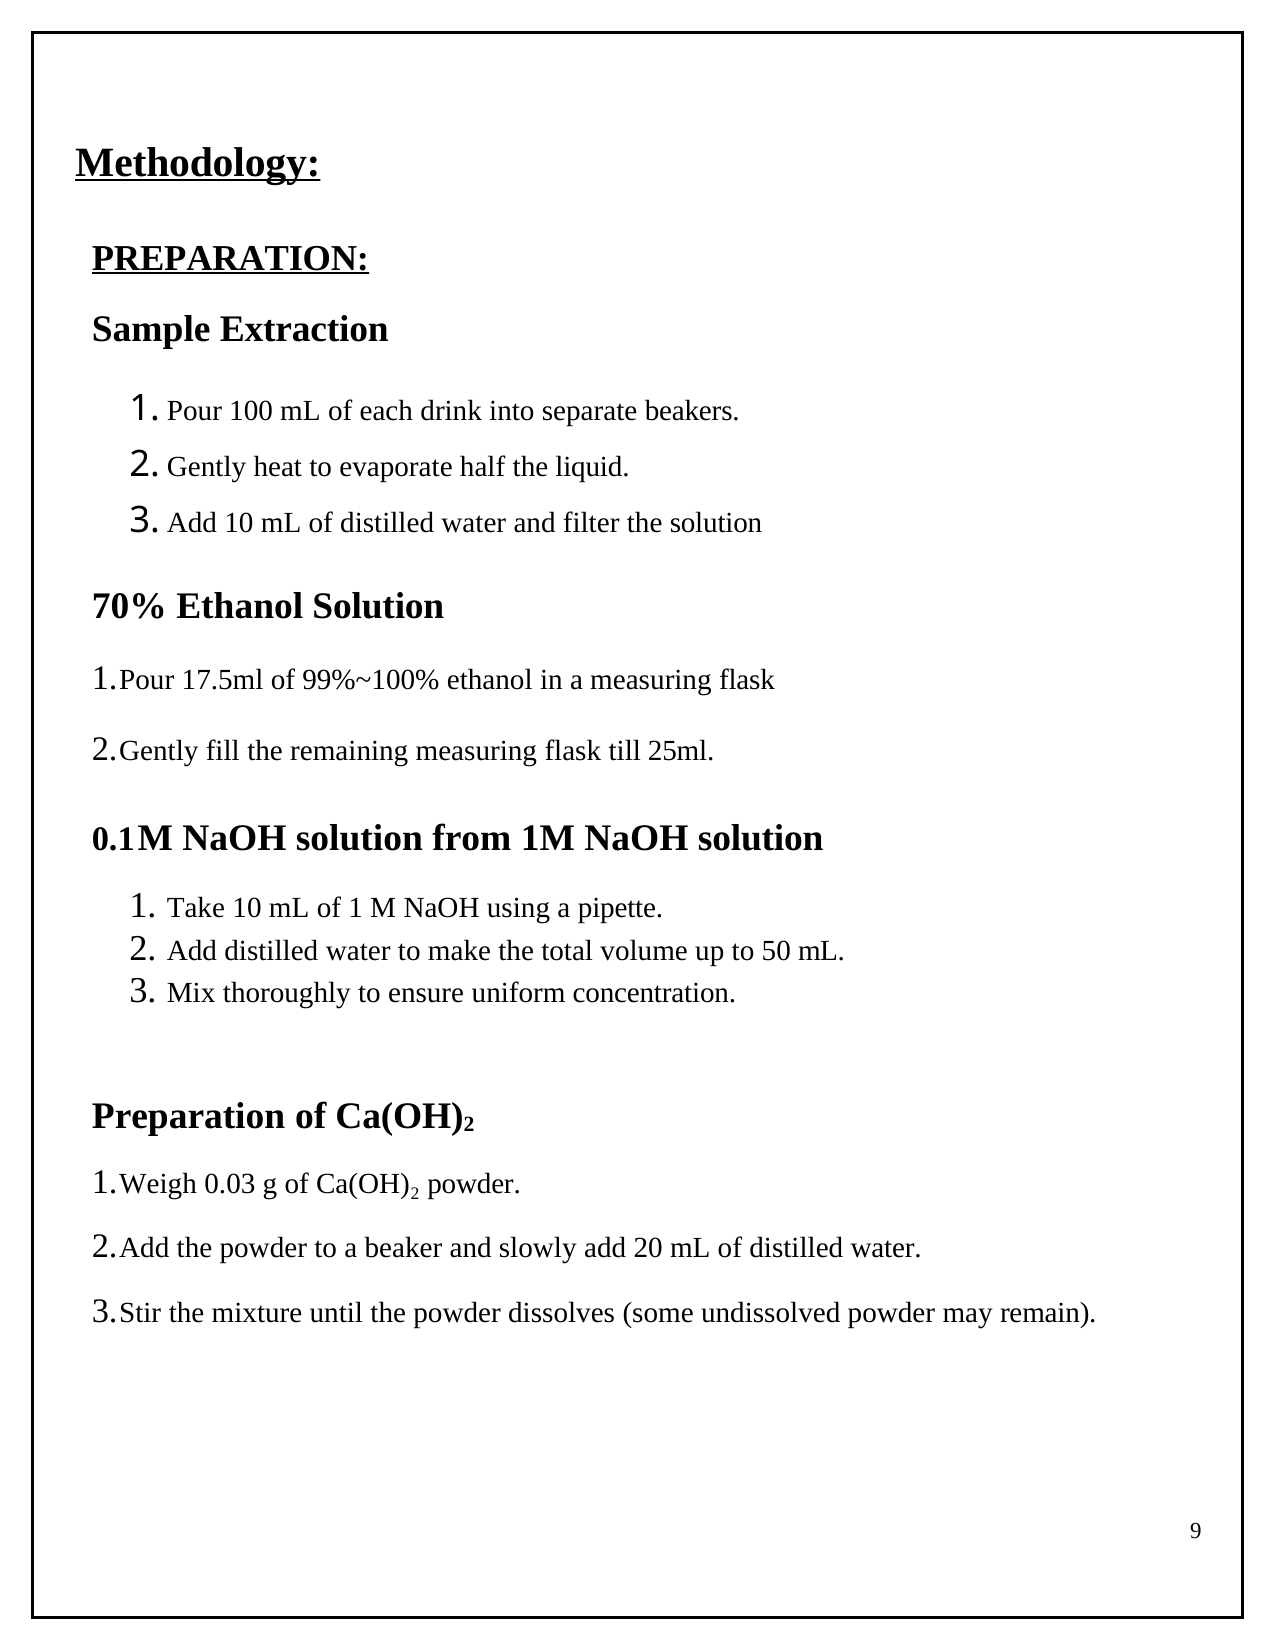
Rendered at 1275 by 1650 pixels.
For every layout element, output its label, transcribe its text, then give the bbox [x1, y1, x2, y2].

list Add the powder to a beaker and slowly add 20 mL of distilled water. [92, 1226, 1237, 1265]
list Pour 100 mL of each drink into separate beakers. [129, 381, 1237, 431]
subtitle PREPARATION: [92, 236, 1237, 278]
list Take 10 mL of 1 M NaOH using a pipette. [129, 884, 1237, 926]
list Weigh 0.03 g of Ca(OH)₂ powder. [92, 1161, 1237, 1201]
list Pour 17.5ml of 99%~100% ethanol in a measuring flask [92, 658, 1237, 697]
text Sample Extraction [92, 307, 1237, 350]
list Gently heat to evaporate half the liquid. [129, 437, 1237, 487]
list Gently fill the remaining measuring flask till 25ml. [92, 728, 1237, 768]
list Mix thoroughly to ensure uniform concentration. [129, 968, 1237, 1010]
list Add 10 mL of distilled water and filter the solution [129, 493, 1237, 543]
list Add distilled water to make the total volume up to 50 mL. [129, 926, 1237, 968]
subtitle M NaOH solution from 1M NaOH solution [92, 816, 1237, 859]
subtitle 70% Ethanol Solution [92, 583, 1237, 626]
text Methodology: [75, 138, 1237, 186]
subtitle Preparation of Ca(OH)2 [92, 1093, 1237, 1136]
list Stir the mixture until the powder dissolves (some undissolved powder may remain). [92, 1290, 1211, 1329]
